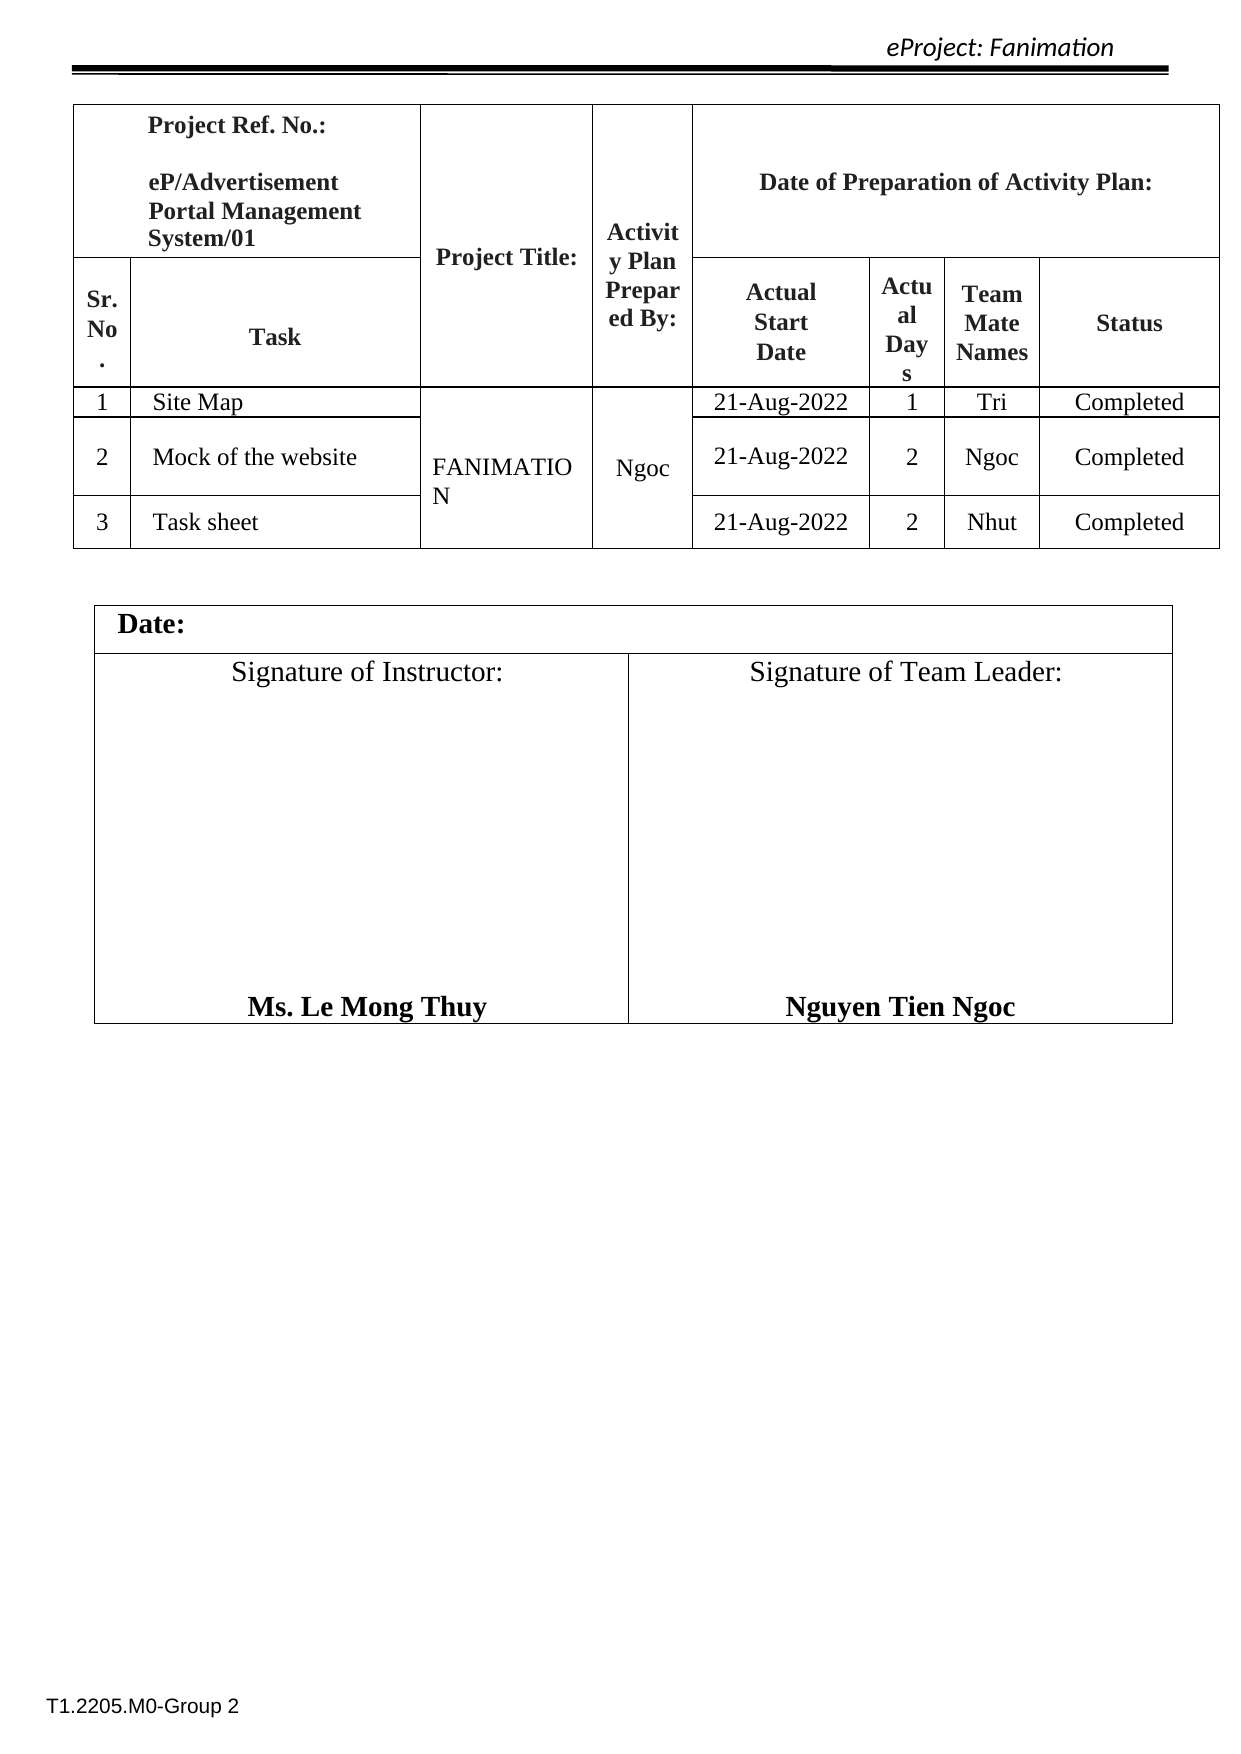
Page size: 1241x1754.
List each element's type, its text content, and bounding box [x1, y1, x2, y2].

table_cell 2 [74, 418, 130, 495]
table_header Project Ref. No.: eP/Advertisement Portal Management System/01 [74, 105, 420, 257]
table_cell Mock of the website [131, 418, 420, 495]
table_cell 2 [870, 496, 944, 547]
table_cell Status [1040, 258, 1219, 386]
table_cell 1 [870, 388, 944, 416]
table_header Date of Preparation of Activity Plan: [693, 105, 1219, 257]
table_cell 21-Aug-2022 [693, 496, 869, 547]
table_cell Actual Start Date [693, 258, 869, 386]
table_cell Sr. No. [74, 258, 130, 386]
table_header Date: [95, 606, 1172, 653]
table_cell 21-Aug-2022 [693, 418, 869, 495]
table_cell Signature of Team Leader: Nguyen Tien Ngoc [629, 654, 1172, 1023]
table_header Project Title: [421, 105, 592, 386]
table_cell 21-Aug-2022 [693, 388, 869, 416]
table_cell Completed [1040, 496, 1219, 547]
table_cell Tri [945, 388, 1039, 416]
table_cell Task [131, 258, 420, 386]
table_cell Nhut [945, 496, 1039, 547]
table_cell Team Mate Names [945, 258, 1039, 386]
table_cell 3 [74, 496, 130, 547]
table_cell Completed [1040, 418, 1219, 495]
table_cell 1 [74, 388, 130, 416]
table_cell Actual Days [870, 258, 944, 386]
table_header Activity Plan Prepared By: [593, 105, 692, 386]
table_cell 2 [870, 418, 944, 495]
table_cell Signature of Instructor: Ms. Le Mong Thuy [95, 654, 628, 1023]
table_cell Completed [1040, 388, 1219, 416]
table_cell Ngoc [945, 418, 1039, 495]
table_cell FANIMATION [421, 388, 592, 547]
table_cell Task sheet [131, 496, 420, 547]
table_cell Ngoc [593, 388, 692, 547]
table_cell Site Map [131, 388, 420, 416]
